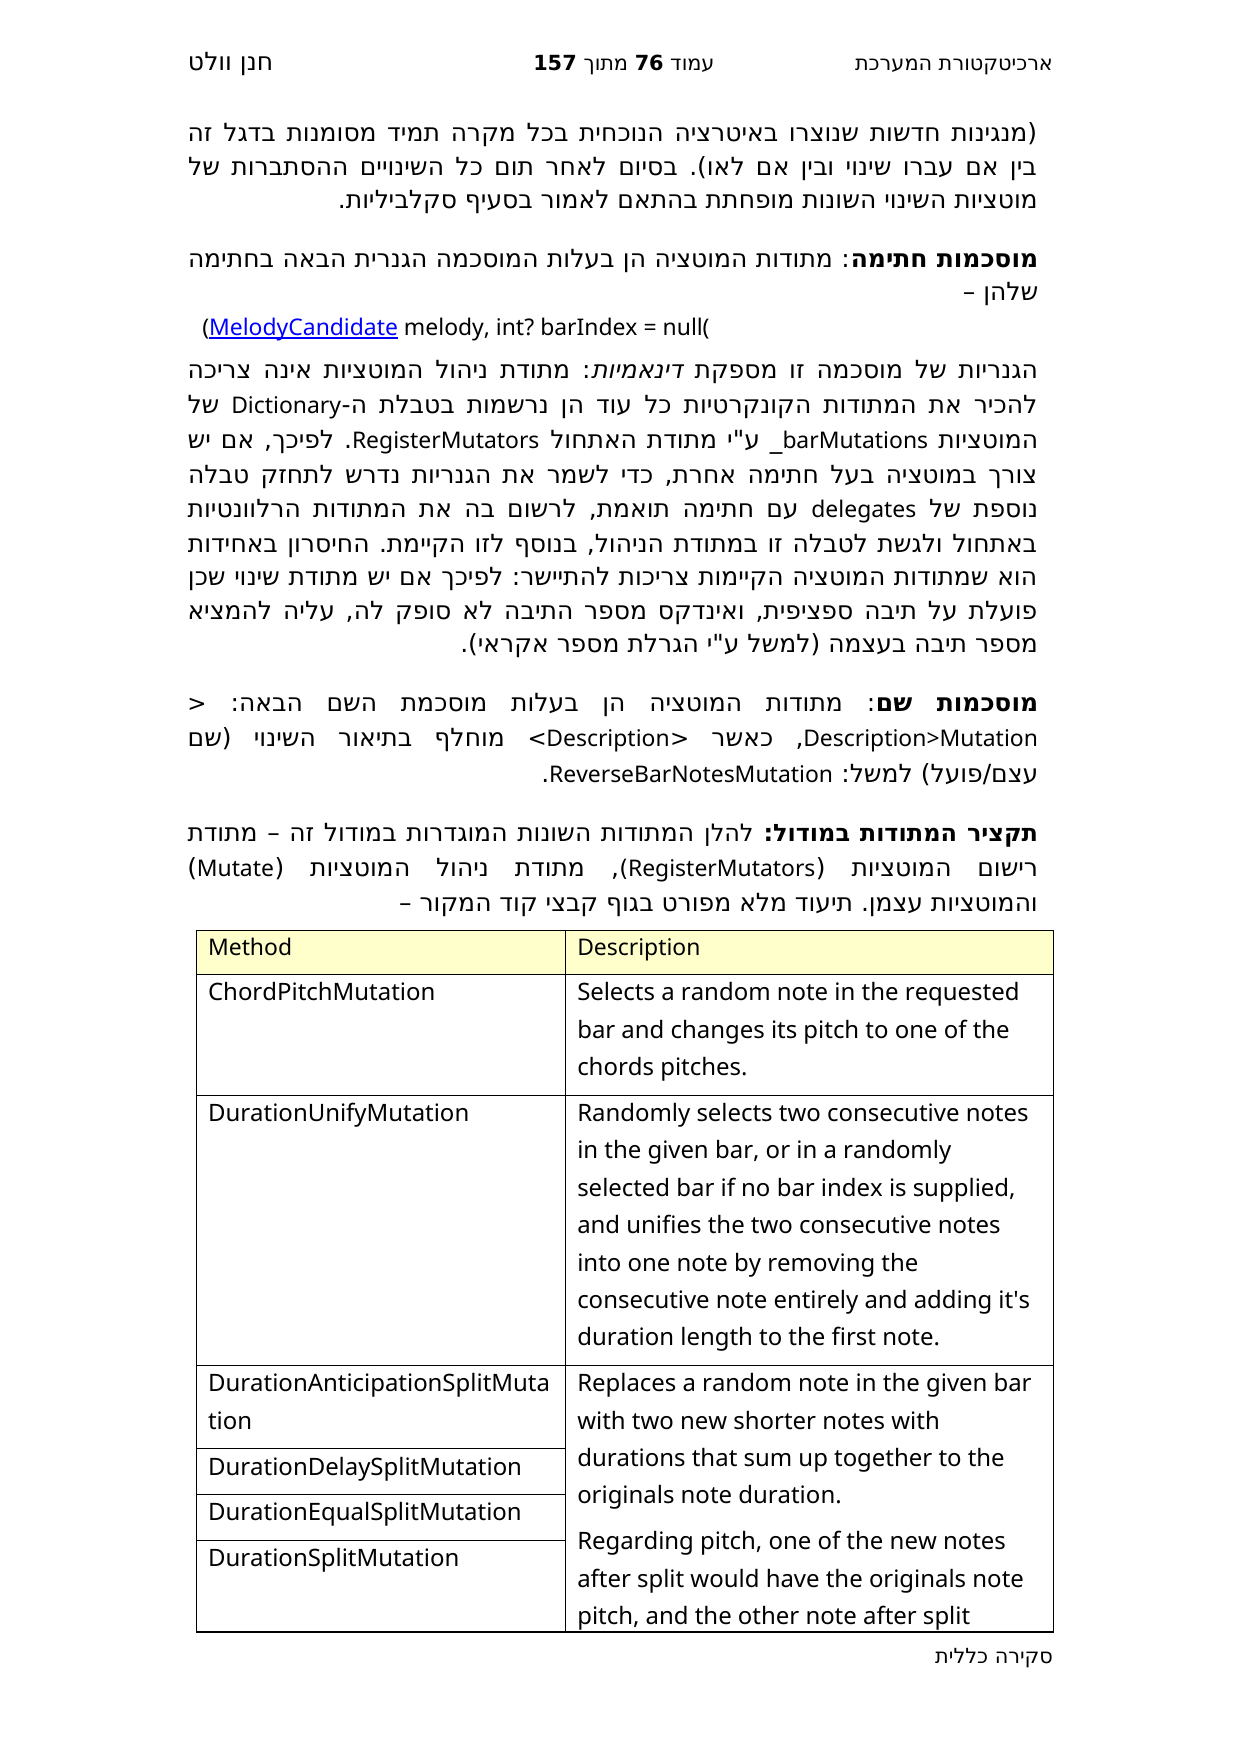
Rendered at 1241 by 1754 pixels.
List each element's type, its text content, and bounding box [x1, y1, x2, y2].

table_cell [197, 1541, 565, 1631]
table_cell Replaces a random note in the given bar with two new shorter notes with durations that sum up together to the originals note duration. Regarding pitch, one of the new notes after split would have the originals note pitch, and the other note after split would have a pitch which is minor or major second away from the original note pitch. Regarding the new durations, they are set according to the requested ratio or a randomly selected ratio. [566, 1366, 1053, 1631]
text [187, 118, 1038, 214]
table_cell DurationDelaySplitMutation [197, 1449, 565, 1494]
text תקציר המתודות במודול: להלן המתודות השונות המוגדרות במודול זה – מתודת רישום המוטציות (RegisterMutators), מתודת ניהול המוטציות (Mutate) והמוטציות עצמן. תיעוד מלא מפורט בגוף קבצי קוד המקור – [187, 819, 1038, 917]
table_cell DurationEqualSplitMutation [197, 1495, 565, 1540]
text (MelodyCandidate melody, int? barIndex = null( [202, 311, 1053, 342]
text מוסכמות שם: מתודות המוטציה הן בעלות מוסכמת השם הבאה: <Description>Mutation, כאשר <Description> מוחלף בתיאור השינוי (שם עצם/פועל) למשל: ReverseBarNotesMutation. [187, 688, 1038, 789]
table_cell Selects a random note in the requested bar and changes its pitch to one of the chords pitches. [566, 975, 1053, 1095]
table_cell ChordPitchMutation [197, 975, 565, 1095]
text מוסכמות חתימה: מתודות המוטציה הן בעלות המוסכמה הגנרית הבאה בחתימה שלהן – [187, 244, 1038, 306]
table_cell DurationAnticipationSplitMutation [197, 1366, 565, 1448]
table_cell Randomly selects two consecutive notes in the given bar, or in a randomly selected bar if no bar index is supplied, and unifies the two consecutive notes into one note by removing the consecutive note entirely and adding it's duration length to the first note. [566, 1096, 1053, 1365]
text הגנריות של מוסכמה זו מספקת דינאמיות: מתודת ניהול המוטציות אינה צריכה להכיר את המתודות הקונקרטיות כל עוד הן נרשמות בטבלת ה-Dictionary של המוטציות barMutations_ ע"י מתודת האתחול RegisterMutators. לפיכך, אם יש צורך במוטציה בעל חתימה אחרת, כדי לשמר את הגנריות נדרש לתחזק טבלה נוספת של delegates עם חתימה תואמת, לרשום בה את המתודות הרלוונטיות באתחול ולגשת לטבלה זו במתודת הניהול, בנוסף לזו הקיימת. החיסרון באחידות הוא שמתודות המוטציה הקיימות צריכות להתיישר: לפיכך אם יש מתודת שינוי שכן פועלת על תיבה ספציפית, ואינדקס מספר התיבה לא סופק לה, עליה להמציא מספר תיבה בעצמה (למשל ע"י הגרלת מספר אקראי). [187, 355, 1038, 659]
table_header Method [197, 931, 565, 974]
table_header Description [566, 931, 1053, 974]
table_cell DurationUnifyMutation [197, 1096, 565, 1365]
